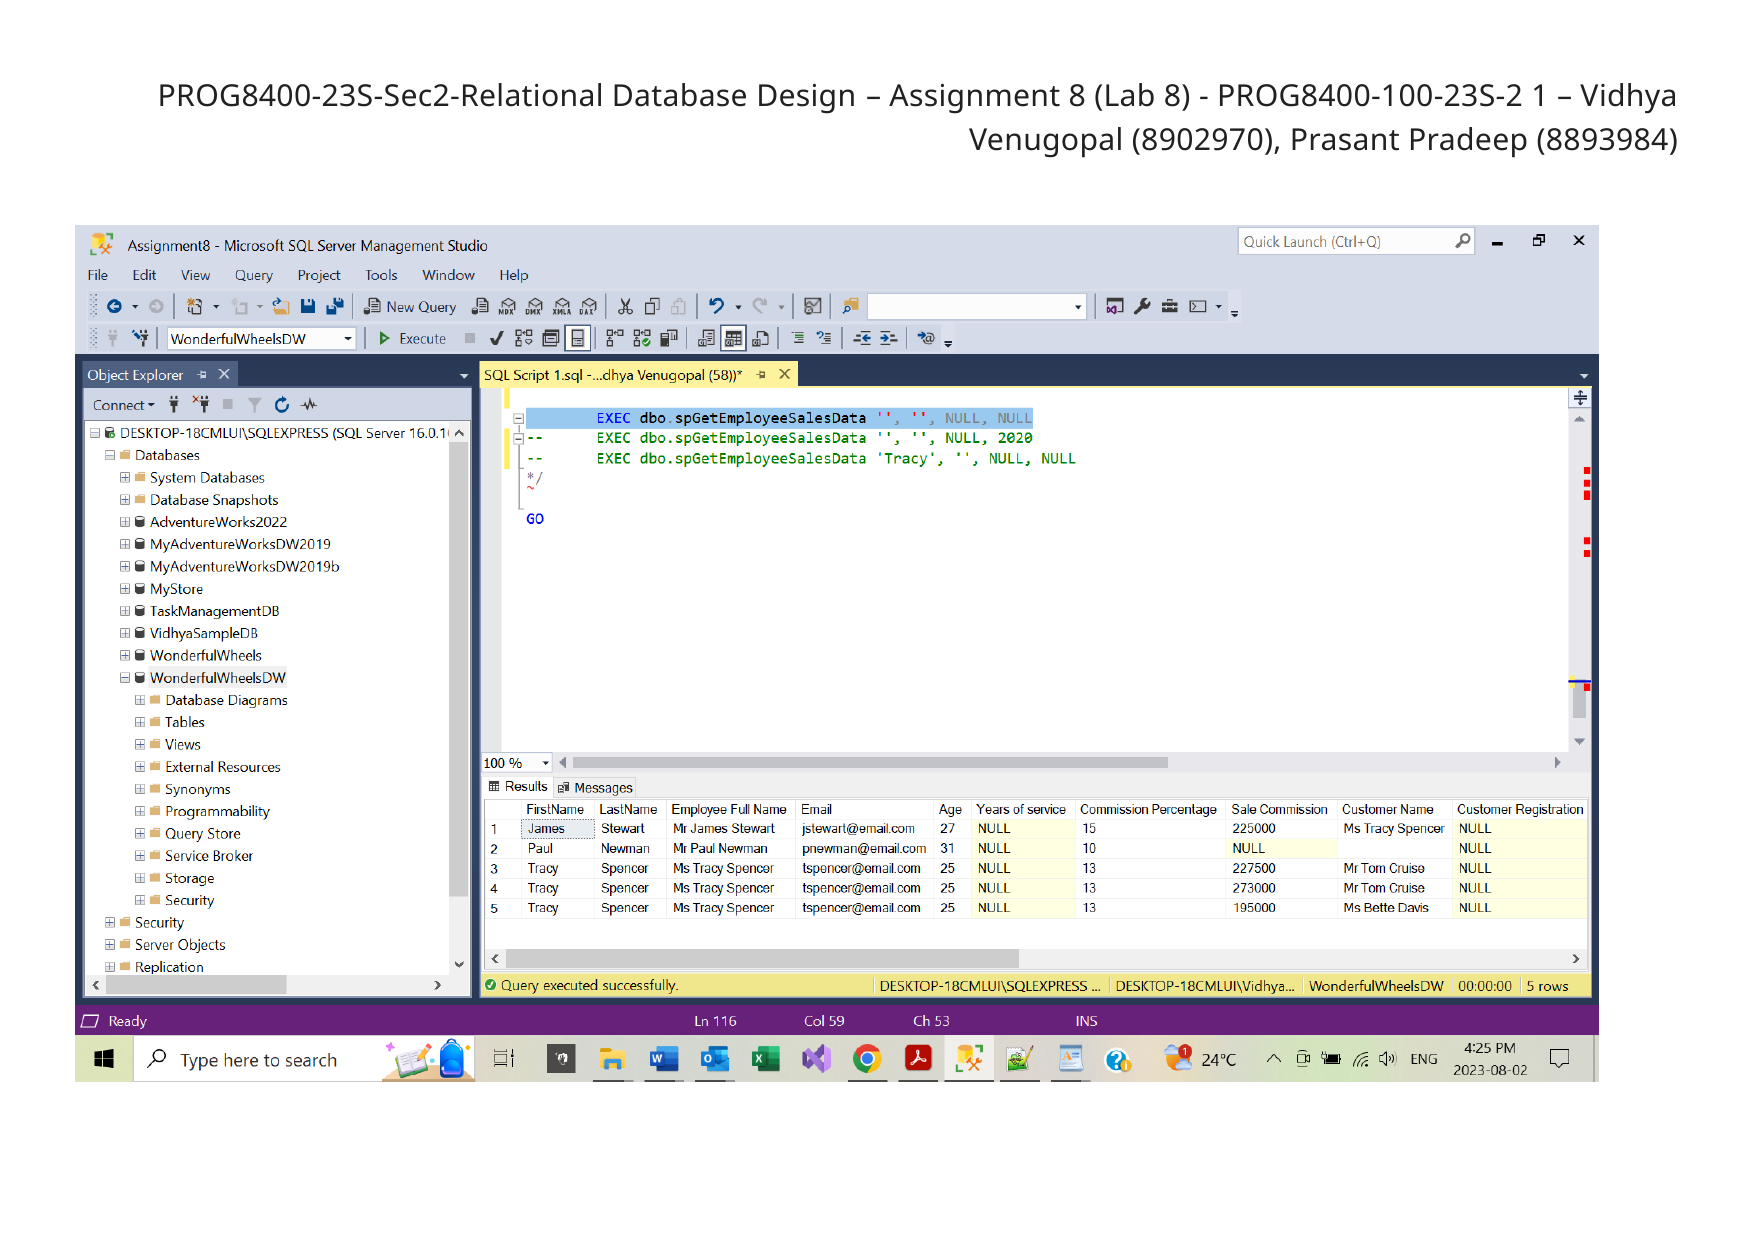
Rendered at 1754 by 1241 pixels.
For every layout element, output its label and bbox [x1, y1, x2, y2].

picture [75, 225, 1599, 1082]
